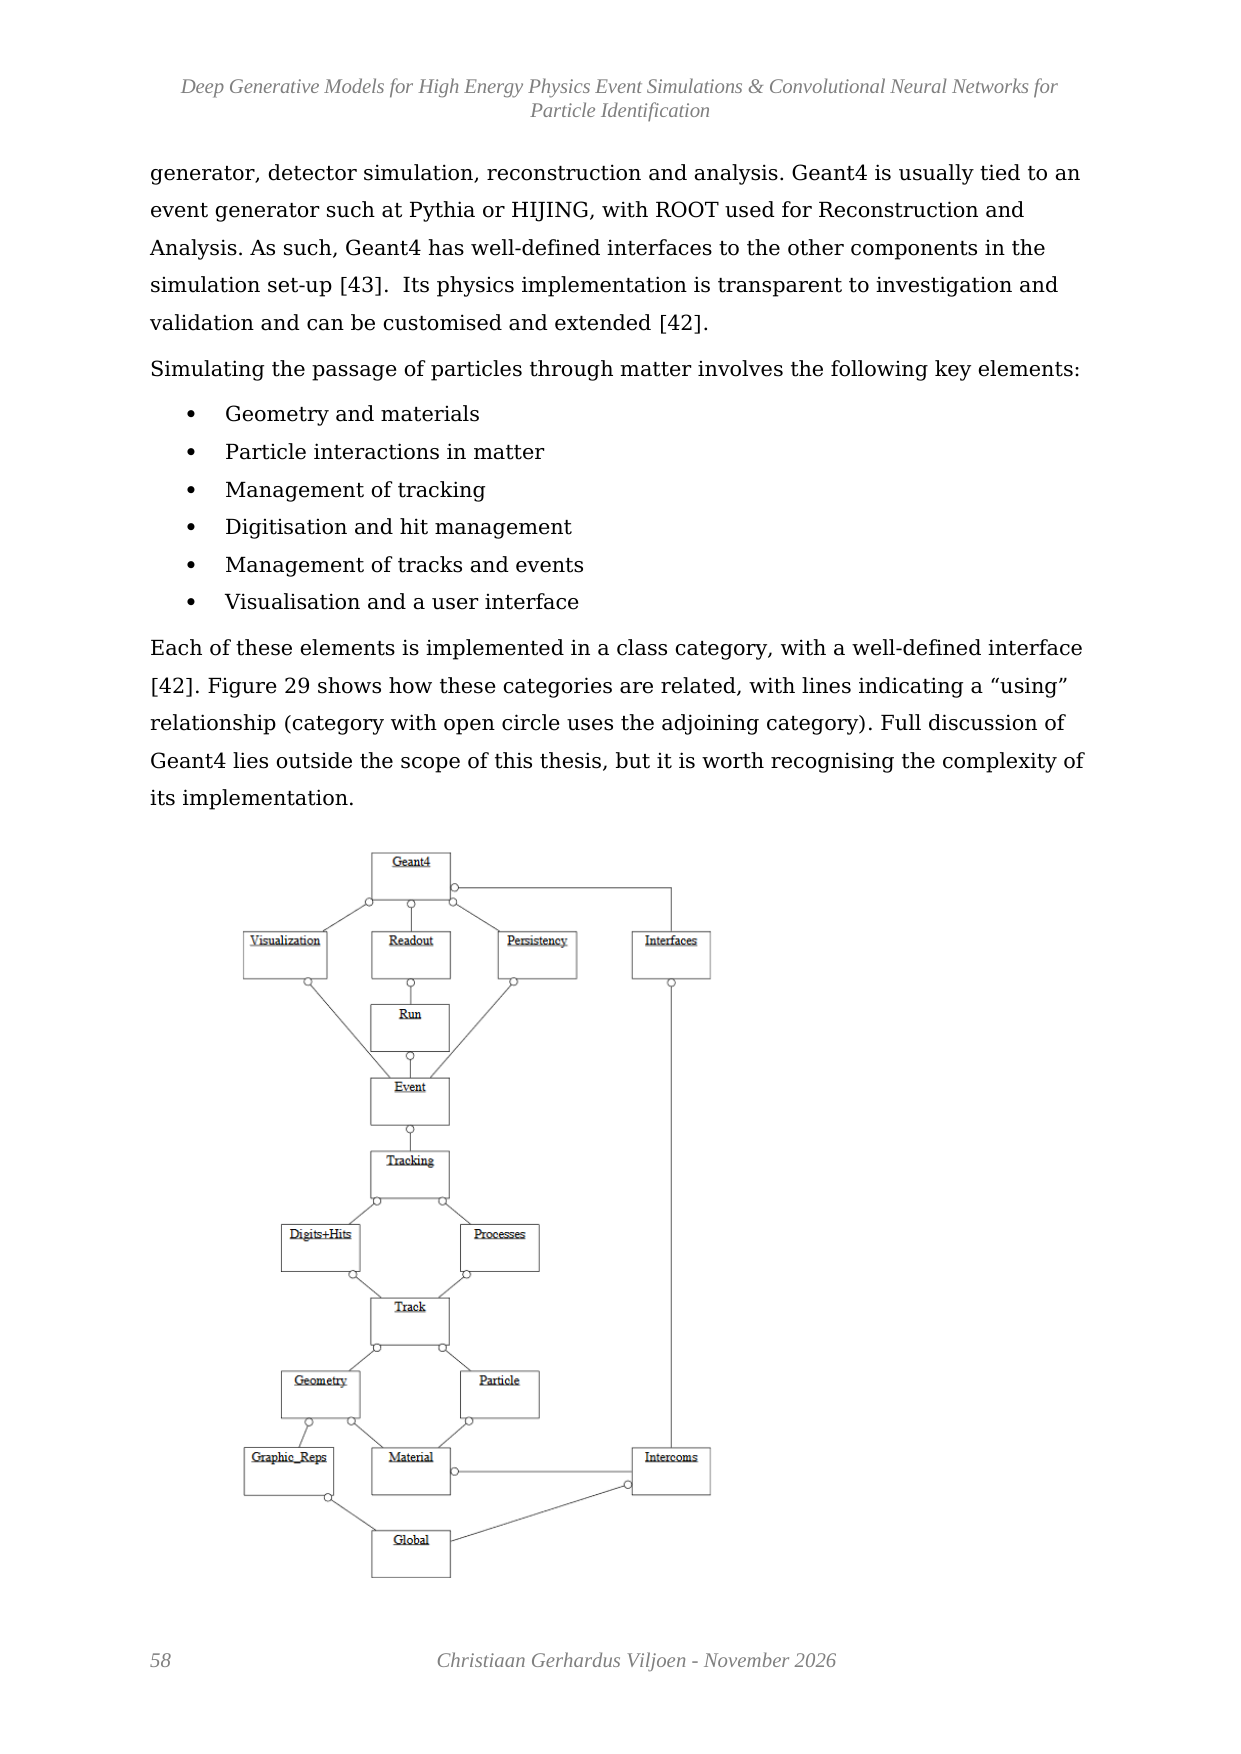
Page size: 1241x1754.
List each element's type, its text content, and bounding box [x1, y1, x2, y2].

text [150, 159, 1090, 334]
list Visualisation and a user interface [187, 589, 1090, 614]
list Particle interactions in matter [187, 439, 1090, 464]
text Each of these elements is implemented in a class category, with a well-defined interface . Figure 29 shows how these categories are related, with lines indicating a “using” relationship (category with open circle uses the adjoining category). Full discussion of Geant4 lies outside the scope of this thesis, but it is worth recognising the complexity of its implementation. [150, 635, 1090, 810]
list Management of tracking [187, 476, 1090, 501]
list Management of tracks and events [187, 552, 1090, 577]
picture [150, 831, 768, 1581]
list Digitisation and hit management [187, 514, 1090, 539]
text Simulating the passage of particles through matter involves the following key elements: [150, 355, 1090, 380]
list Geometry and materials [187, 401, 1090, 426]
